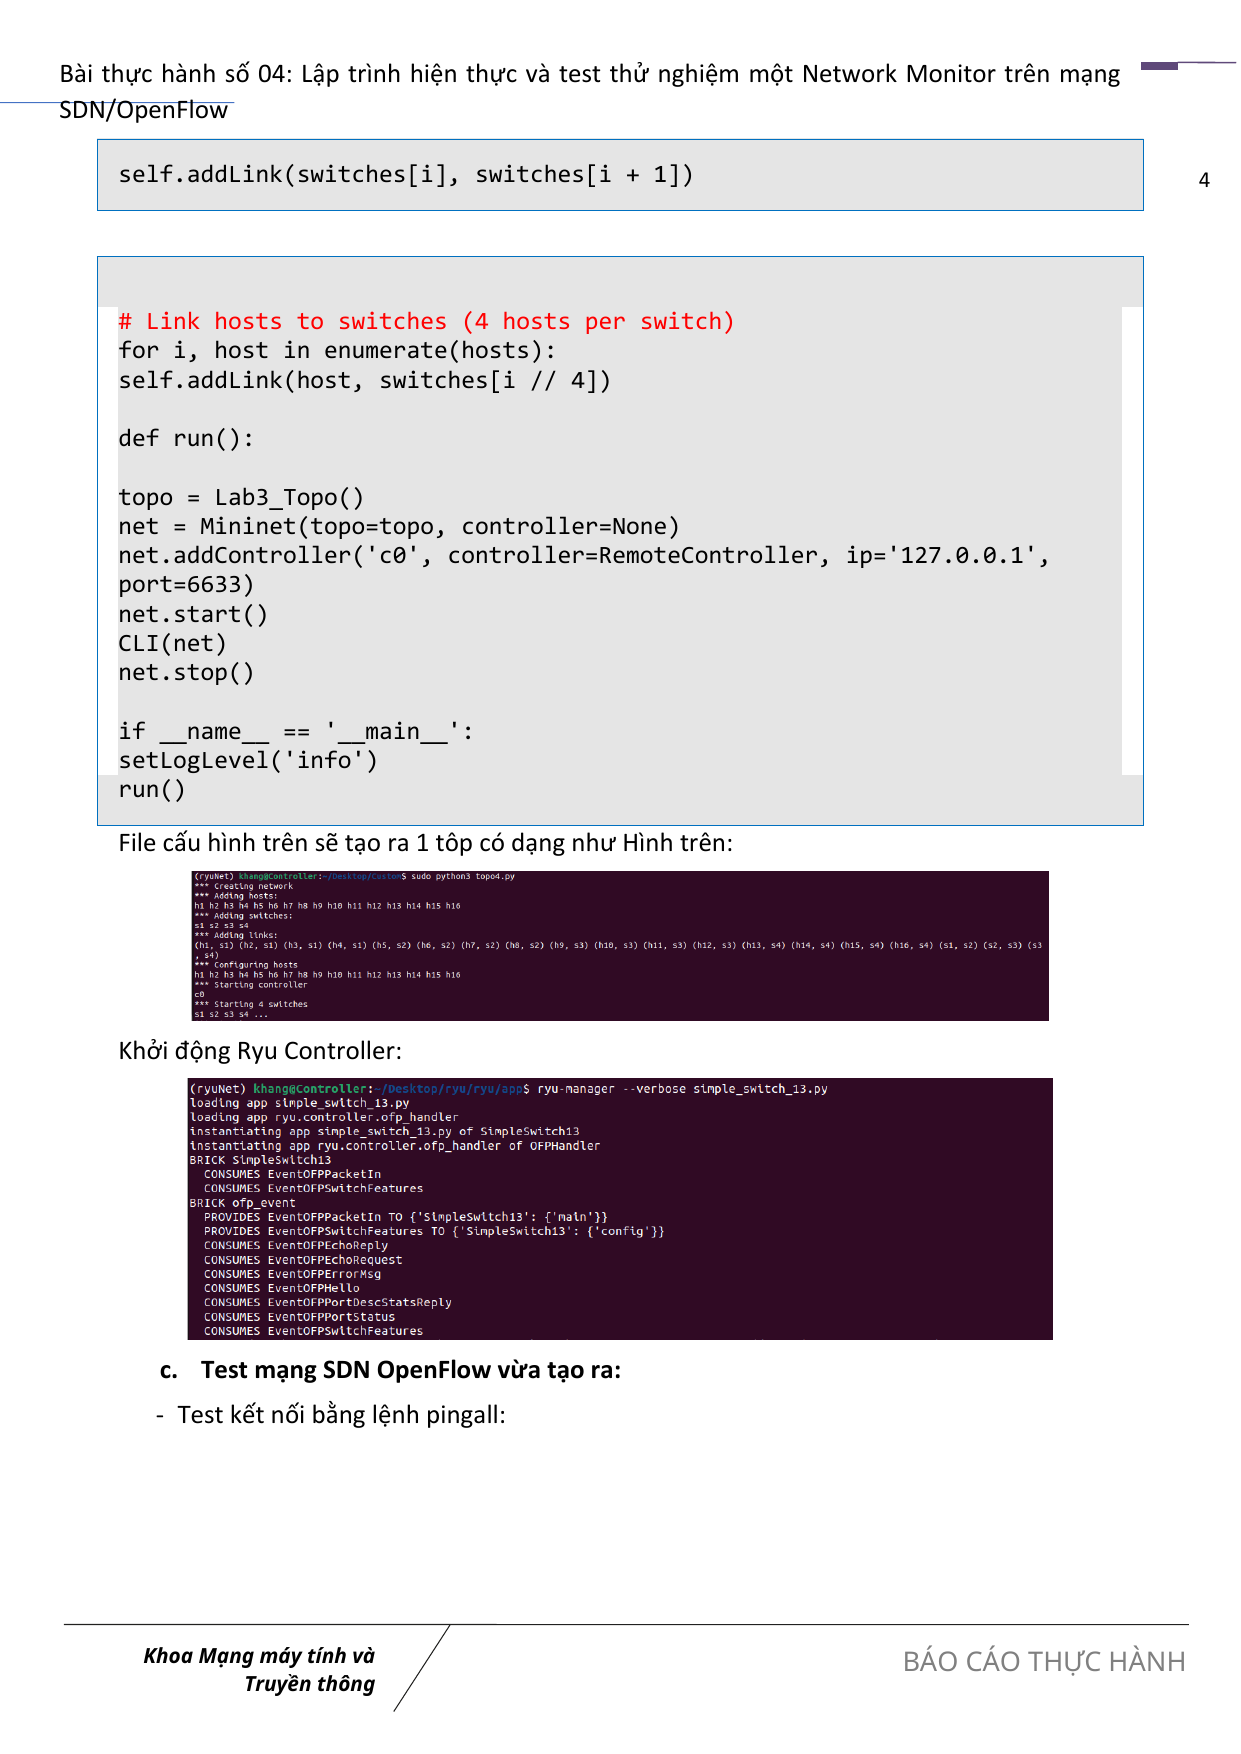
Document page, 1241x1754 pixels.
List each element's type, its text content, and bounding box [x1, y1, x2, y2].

text net.start() [118, 599, 1122, 629]
text self.addLink(host, switches[i // 4]) [118, 365, 1122, 394]
text File cấu hình trên sẽ tạo ra 1 tôp có dạng như Hình trên: [118, 826, 1122, 859]
text net.stop() [118, 658, 1122, 687]
text # Link hosts to switches (4 hosts per switch) [118, 307, 1122, 336]
text CLI(net) [118, 629, 1122, 658]
picture [187, 1078, 1053, 1340]
subtitle Test mạng SDN OpenFlow vừa tạo ra: [159, 1352, 1122, 1385]
text if __name__ == '__main__': [118, 716, 1122, 746]
text def run(): [118, 424, 1122, 453]
text net.addController('c0', controller=RemoteController, ip='127.0.0.1', port=6633) [118, 541, 1122, 599]
text Khởi động Ryu Controller: [118, 1033, 1122, 1066]
text run() [98, 754, 1143, 825]
text topo = Lab3_Topo() [118, 482, 1122, 512]
text net = Mininet(topo=topo, controller=None) [118, 512, 1122, 541]
text for i, host in enumerate(hosts): [118, 336, 1122, 365]
picture [191, 871, 1049, 1021]
text self.addLink(switches[i], switches[i + 1]) [98, 140, 1143, 210]
list Test kết nối bằng lệnh pingall: [156, 1398, 1122, 1431]
